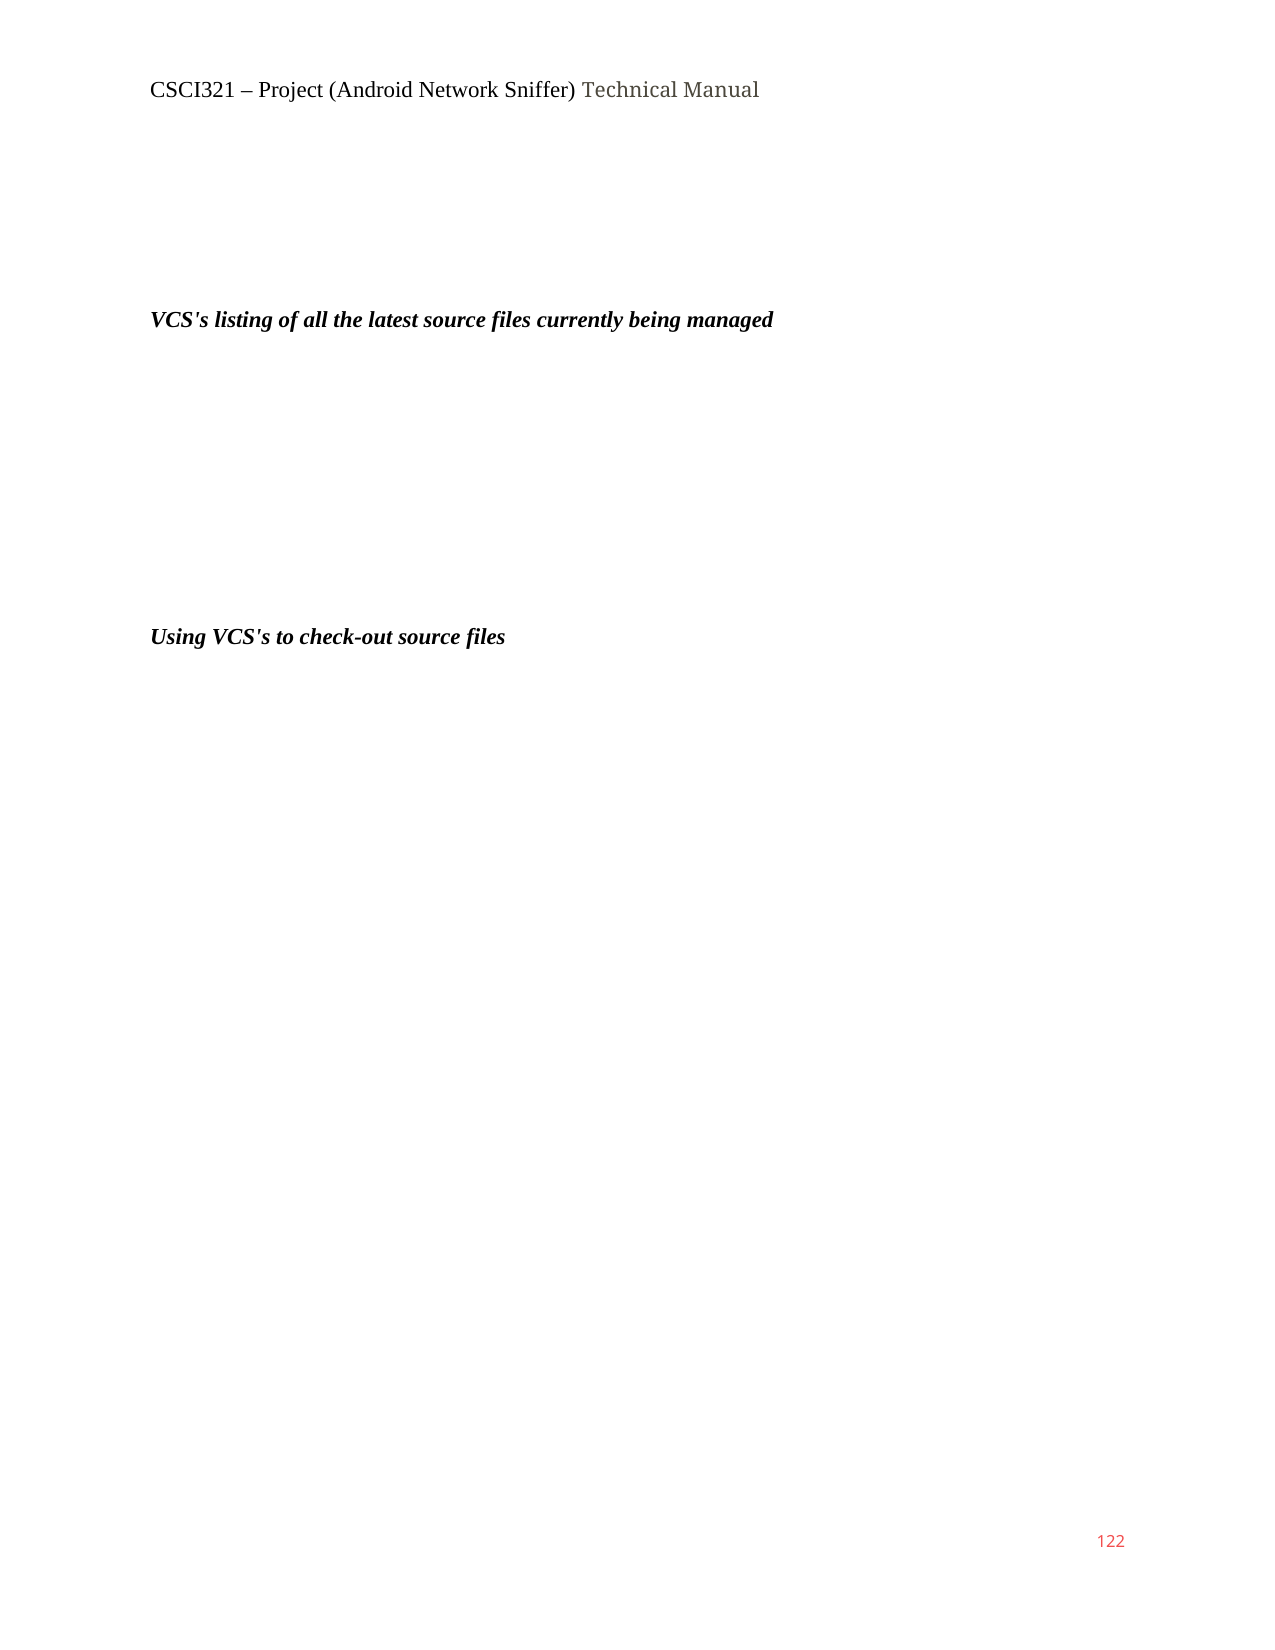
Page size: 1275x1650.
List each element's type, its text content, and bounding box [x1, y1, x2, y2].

text Using VCS's to check-out source files [150, 623, 1125, 649]
text VCS's listing of all the latest source files currently being managed [150, 307, 1125, 333]
